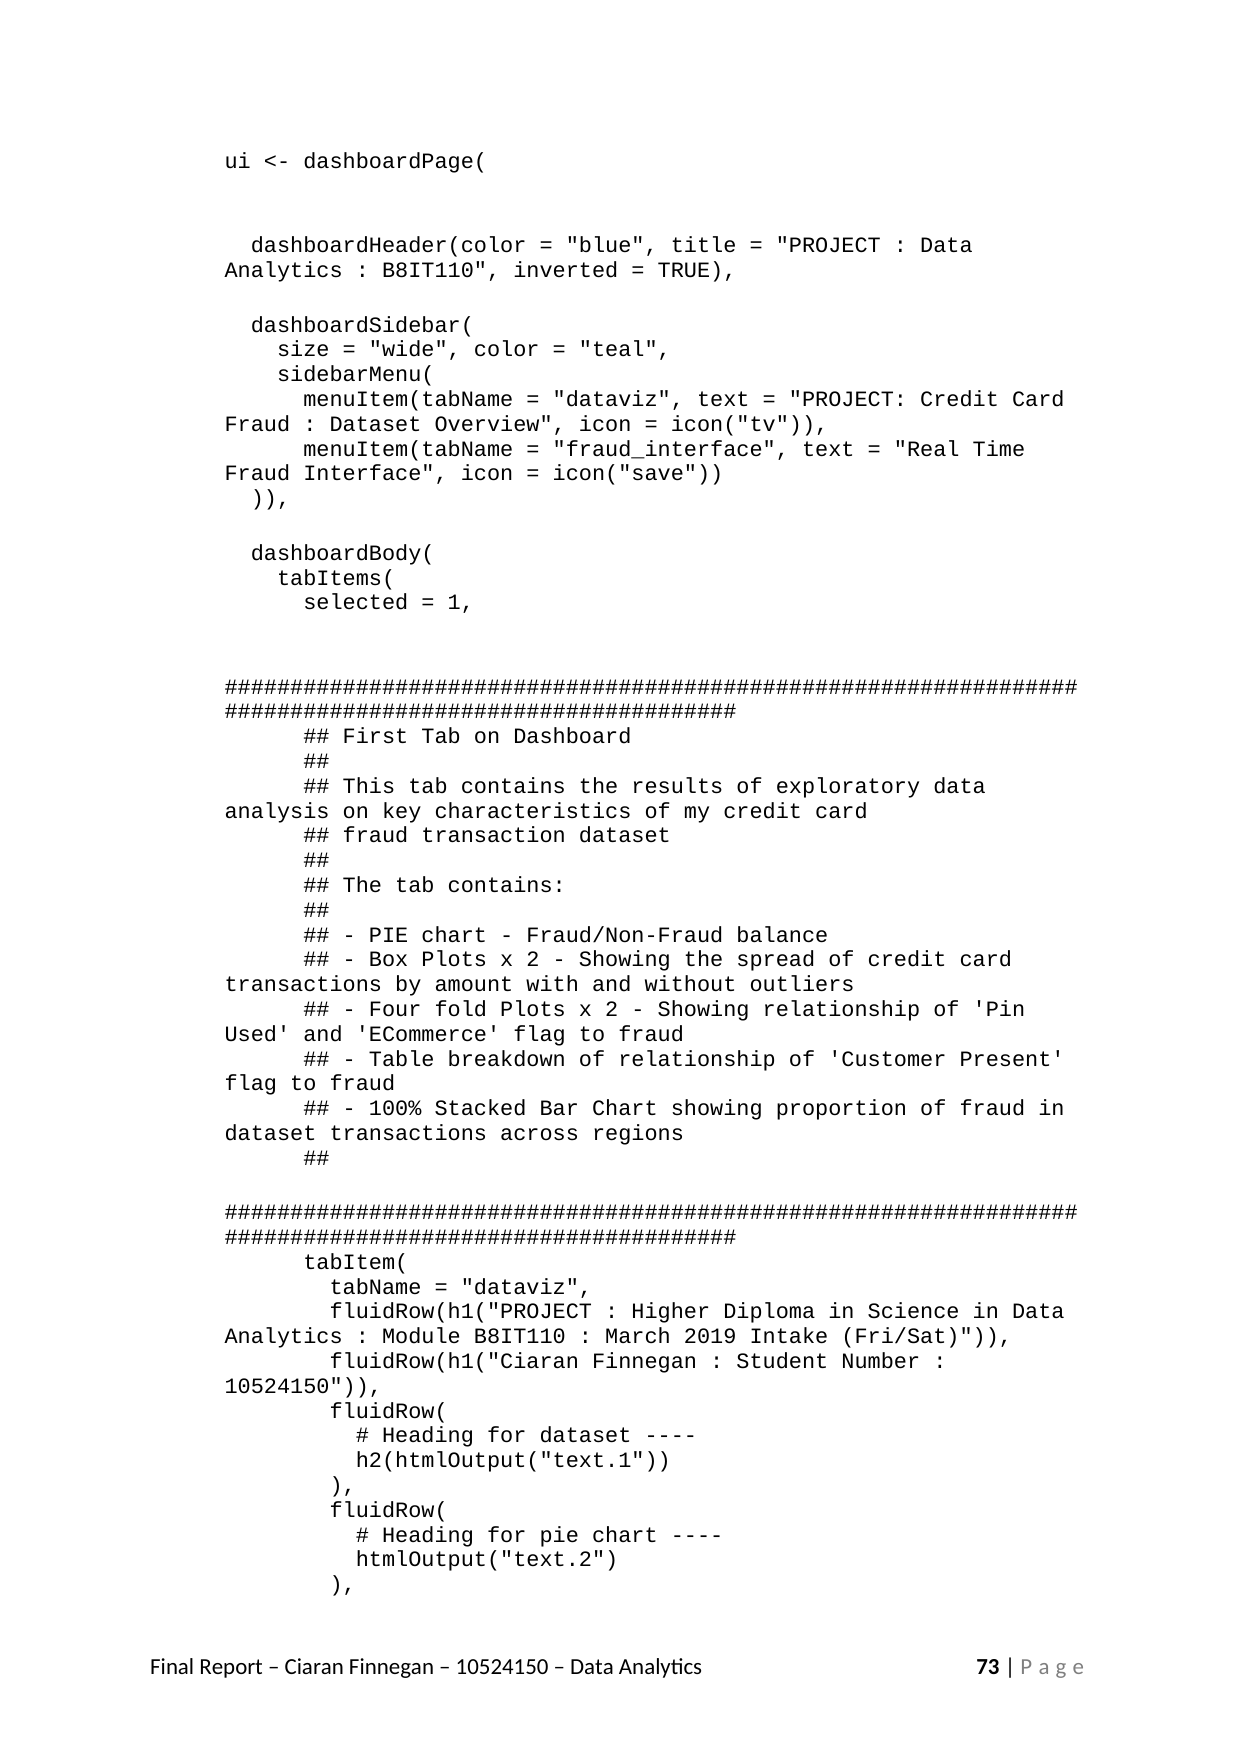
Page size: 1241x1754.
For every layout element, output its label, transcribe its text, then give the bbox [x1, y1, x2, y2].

text ## [224, 899, 1090, 924]
text ), [224, 1474, 1090, 1499]
text tabName = "dataviz", [224, 1276, 1090, 1301]
text ## This tab contains the results of exploratory data analysis on key characteristics of my credit card [224, 775, 1090, 824]
text )), [224, 487, 1090, 512]
text ## [224, 849, 1090, 874]
text ## - 100% Stacked Bar Chart showing proportion of fraud in dataset transactions across regions [224, 1097, 1090, 1147]
text ######################################################################################################## [224, 646, 1090, 725]
text ## The tab contains: [224, 874, 1090, 899]
text fluidRow( [224, 1499, 1090, 1524]
text sidebarMenu( [224, 363, 1090, 388]
text # Heading for dataset ---- [224, 1424, 1090, 1449]
text h2(htmlOutput("text.1")) [224, 1449, 1090, 1474]
text menuItem(tabName = "dataviz", text = "PROJECT: Credit Card Fraud : Dataset Overview", icon = icon("tv")), [224, 388, 1090, 438]
text dashboardSidebar( [224, 314, 1090, 338]
text ## - Table breakdown of relationship of 'Customer Present' flag to fraud [224, 1048, 1090, 1097]
text fluidRow(h1("Ciaran Finnegan : Student Number : 10524150")), [224, 1350, 1090, 1400]
text fluidRow(h1("PROJECT : Higher Diploma in Science in Data Analytics : Module B8IT110 : March 2019 Intake (Fri/Sat)")), [224, 1301, 1090, 1350]
text selected = 1, [224, 591, 1090, 616]
text dashboardHeader(color = "blue", title = "PROJECT : Data Analytics : B8IT110", inverted = TRUE), [224, 234, 1090, 284]
text ), [224, 1573, 1090, 1598]
text ## - Box Plots x 2 - Showing the spread of credit card transactions by amount with and without outliers [224, 948, 1090, 998]
text tabItems( [224, 567, 1090, 591]
text size = "wide", color = "teal", [224, 338, 1090, 363]
text ## [224, 750, 1090, 775]
text ui <- dashboardPage( [224, 150, 1090, 175]
text fluidRow( [224, 1400, 1090, 1424]
text tabItem( [224, 1251, 1090, 1276]
text ## fraud transaction dataset [224, 824, 1090, 849]
text ######################################################################################################## [224, 1172, 1090, 1251]
text menuItem(tabName = "fraud_interface", text = "Real Time Fraud Interface", icon = icon("save")) [224, 438, 1090, 487]
text ## First Tab on Dashboard [224, 725, 1090, 750]
text ## - PIE chart - Fraud/Non-Fraud balance [224, 924, 1090, 948]
text htmlOutput("text.2") [224, 1548, 1090, 1573]
text dashboardBody( [224, 542, 1090, 567]
text ## - Four fold Plots x 2 - Showing relationship of 'Pin Used' and 'ECommerce' flag to fraud [224, 998, 1090, 1048]
text ## [224, 1147, 1090, 1172]
text # Heading for pie chart ---- [224, 1524, 1090, 1548]
